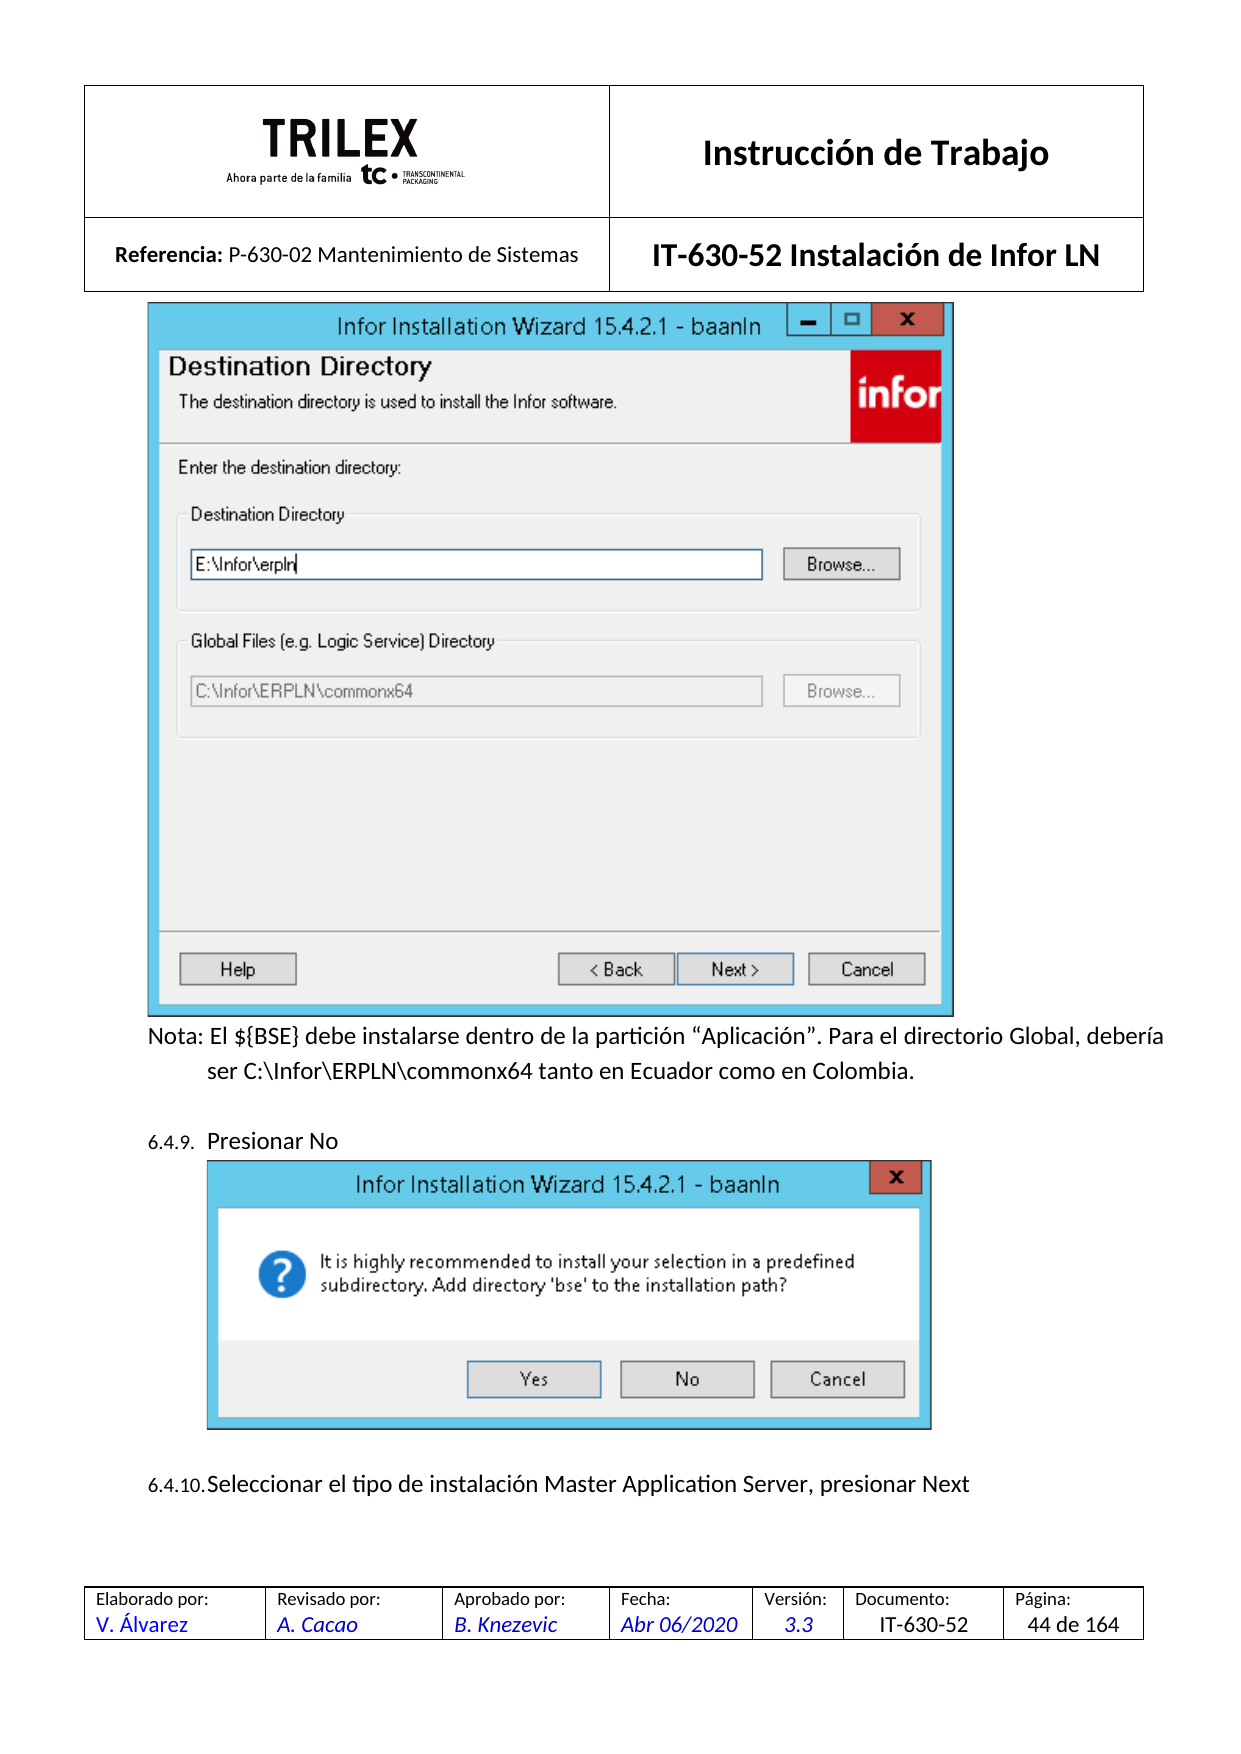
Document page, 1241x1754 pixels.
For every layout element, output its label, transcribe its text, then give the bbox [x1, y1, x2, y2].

list Presionar No [148, 1126, 1166, 1156]
picture [206, 1160, 932, 1430]
picture [147, 302, 954, 1017]
list Nota: El ${BSE} debe instalarse dentro de la partición “Aplicación”. Para el directorio Global, debería ser C:\Infor\ERPLN\commonx64 tanto en Ecuador como en Colombia. [148, 1021, 1166, 1086]
list Seleccionar el tipo de instalación Master Application Server, presionar Next [148, 1468, 1166, 1499]
picture [207, 93, 487, 210]
